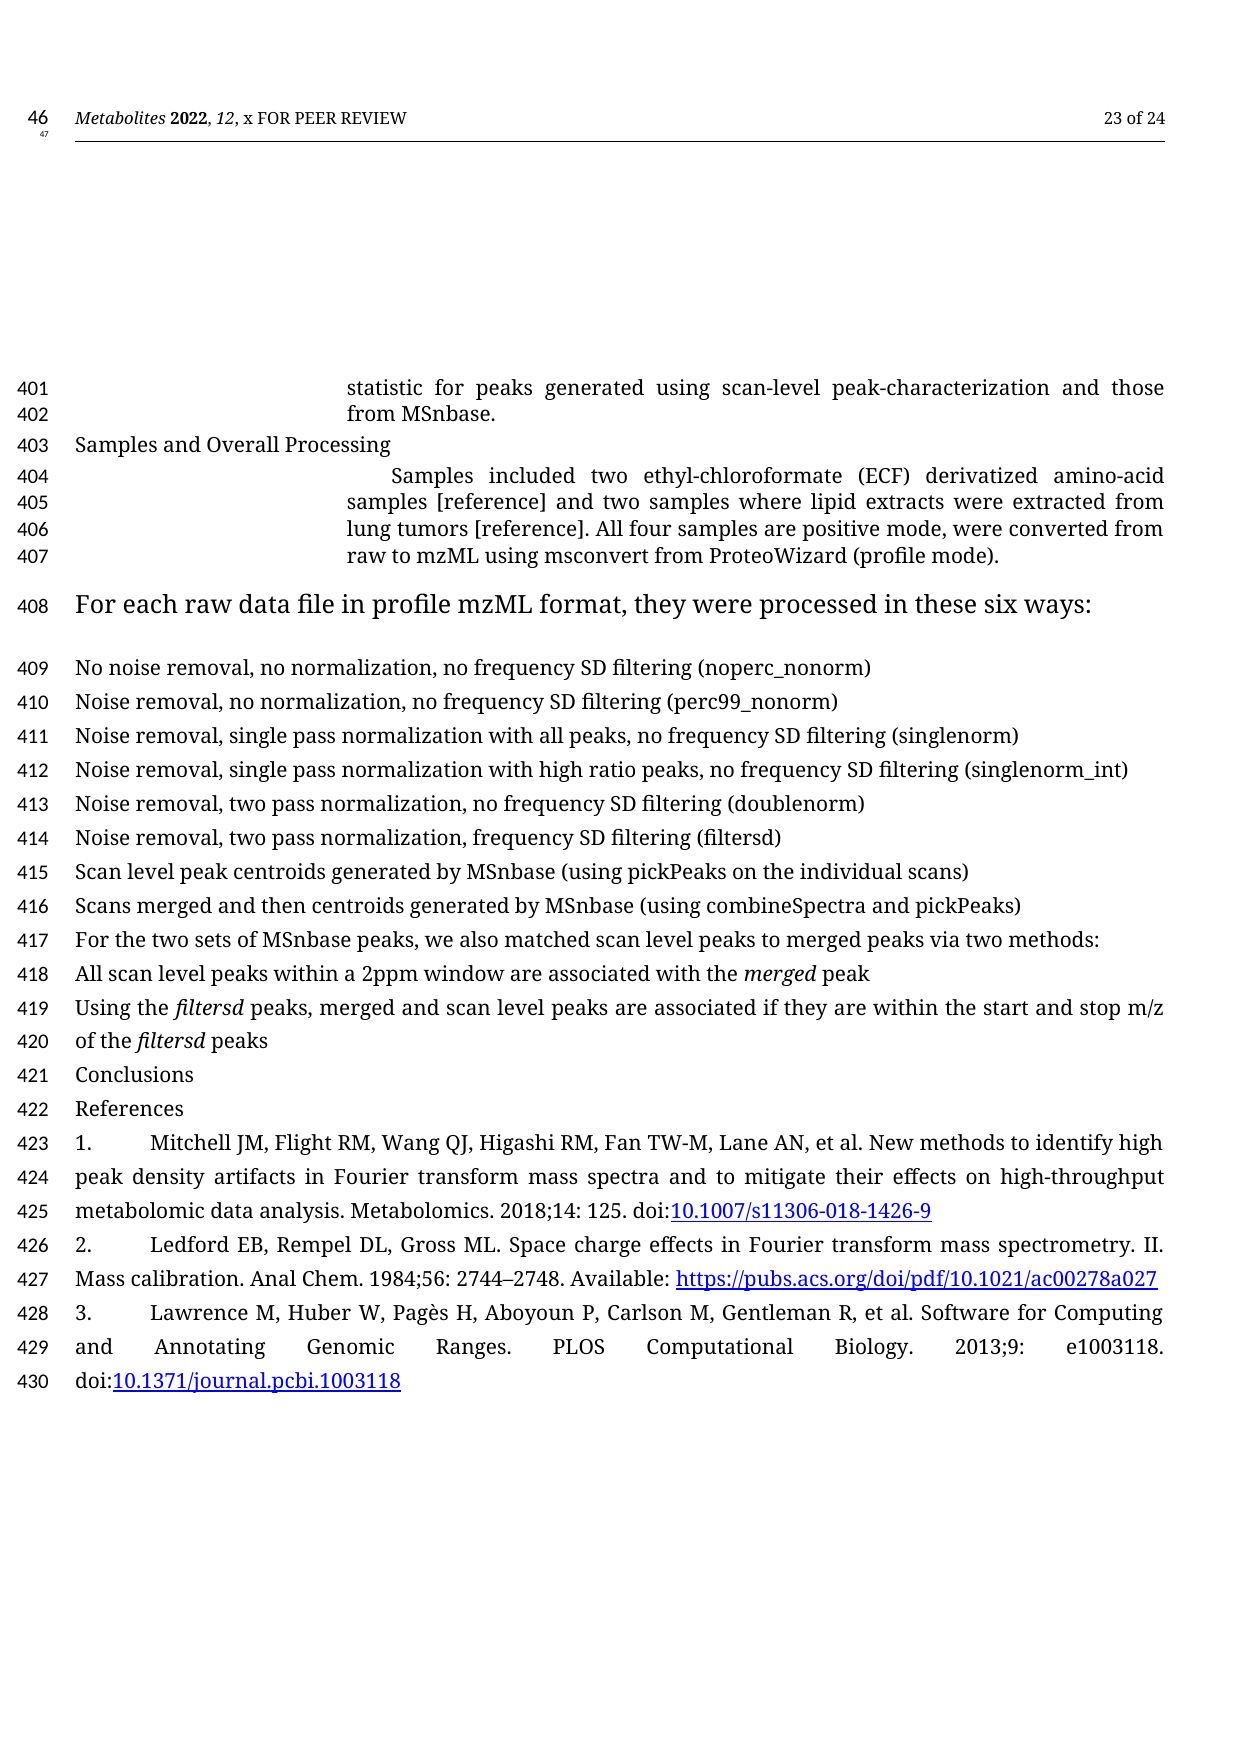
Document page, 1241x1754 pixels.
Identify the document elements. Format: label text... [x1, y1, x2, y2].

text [347, 374, 1165, 428]
text For each raw data file in profile mzML format, they were processed in these six ways: [75, 570, 1165, 638]
text Samples included two ethyl-chloroformate (ECF) derivatized amino-acid samples [reference] and two samples where lipid extracts were extracted from lung tumors [reference]. All four samples are positive mode, were converted from raw to mzML using msconvert from ProteoWizard (profile mode). [347, 462, 1165, 570]
text 2. Ledford EB, Rempel DL, Gross ML. Space charge effects in Fourier transform mass spectrometry. II. Mass calibration. Anal Chem. 1984;56: 2744–2748. Available: https://pubs.acs.org/doi/pdf/10.1021/ac00278a027 [75, 1228, 1165, 1296]
text 1. Mitchell JM, Flight RM, Wang QJ, Higashi RM, Fan TW-M, Lane AN, et al. New methods to identify high peak density artifacts in Fourier transform mass spectra and to mitigate their effects on high-throughput metabolomic data analysis. Metabolomics. 2018;14: 125. doi:10.1007/s11306-018-1426-9 [75, 1126, 1165, 1228]
text 3. Lawrence M, Huber W, Pagès H, Aboyoun P, Carlson M, Gentleman R, et al. Software for Computing and Annotating Genomic Ranges. PLOS Computational Biology. 2013;9: e1003118. doi:10.1371/journal.pcbi.1003118 [75, 1296, 1165, 1397]
